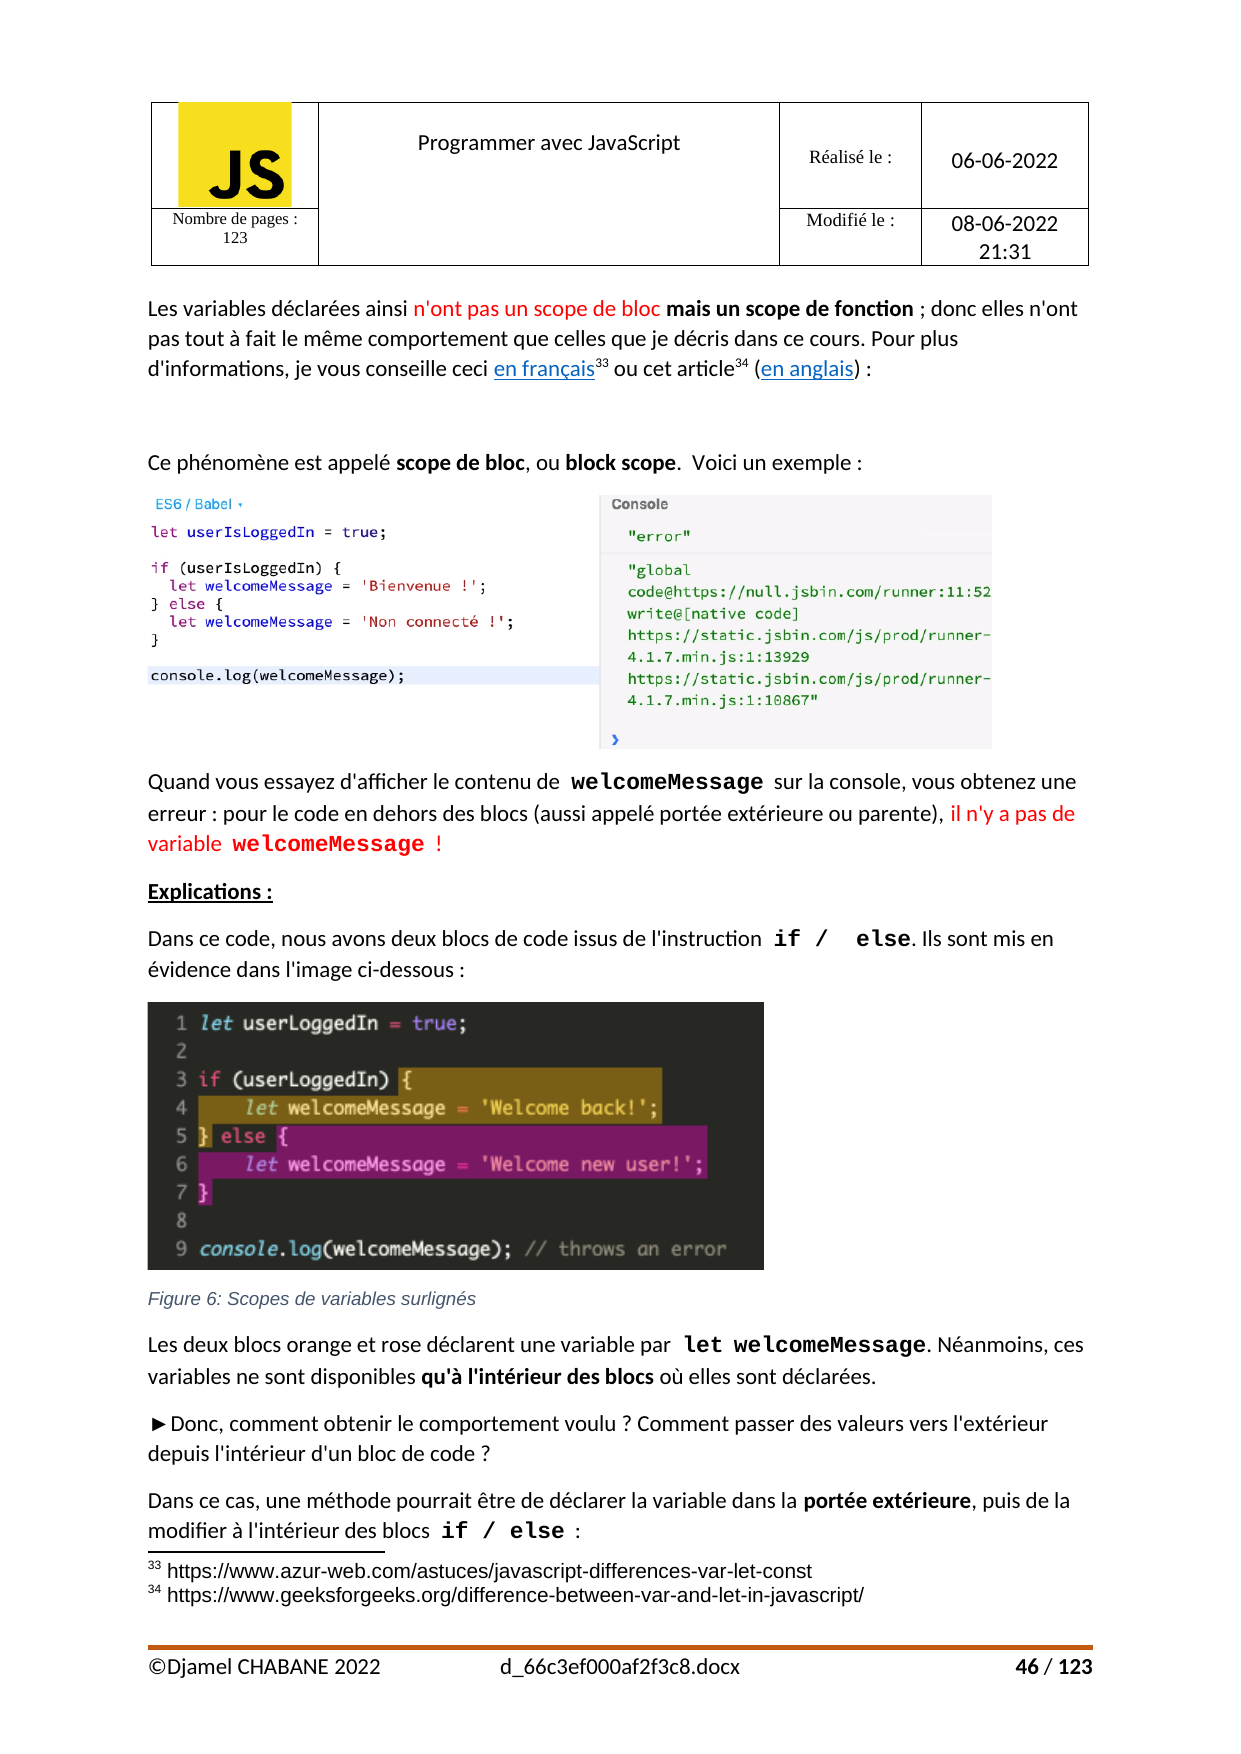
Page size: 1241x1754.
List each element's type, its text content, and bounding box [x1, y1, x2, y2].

text Quand vous essayez d'afficher le contenu de welcomeMessage sur la console, vous obtenez une erreur : pour le code en dehors des blocs (aussi appelé portée extérieure ou parente), il n'y a pas de variable welcomeMessage ! [148, 767, 1093, 858]
text Dans ce cas, une méthode pourrait être de déclarer la variable dans la portée extérieure, puis de la modifier à l'intérieur des blocs if / else : [148, 1486, 1093, 1545]
picture [147, 495, 993, 749]
text Explications : [148, 877, 1093, 905]
text Ce phénomène est appelé scope de bloc, ou block scope. Voici un exemple : [148, 448, 1093, 476]
text Dans ce code, nous avons deux blocs de code issus de l'instruction if / else. Ils sont mis en évidence dans l'image ci-dessous : [148, 924, 1093, 983]
text Les deux blocs orange et rose déclarent une variable par let welcomeMessage. Néanmoins, ces variables ne sont disponibles qu'à l'intérieur des blocs où elles sont déclarées. [148, 1331, 1093, 1390]
picture [147, 1002, 764, 1270]
picture [178, 102, 292, 207]
text ►Donc, comment obtenir le comportement voulu ? Comment passer des valeurs vers l'extérieur depuis l'intérieur d'un bloc de code ? [148, 1409, 1093, 1467]
text Les variables déclarées ainsi n'ont pas un scope de bloc mais un scope de fonction ; donc elles n'ont pas tout à fait le même comportement que celles que je décris dans ce cours. Pour plus d'informations, je vous conseille ceci en français ou cet article (en anglais) : [148, 294, 1093, 383]
